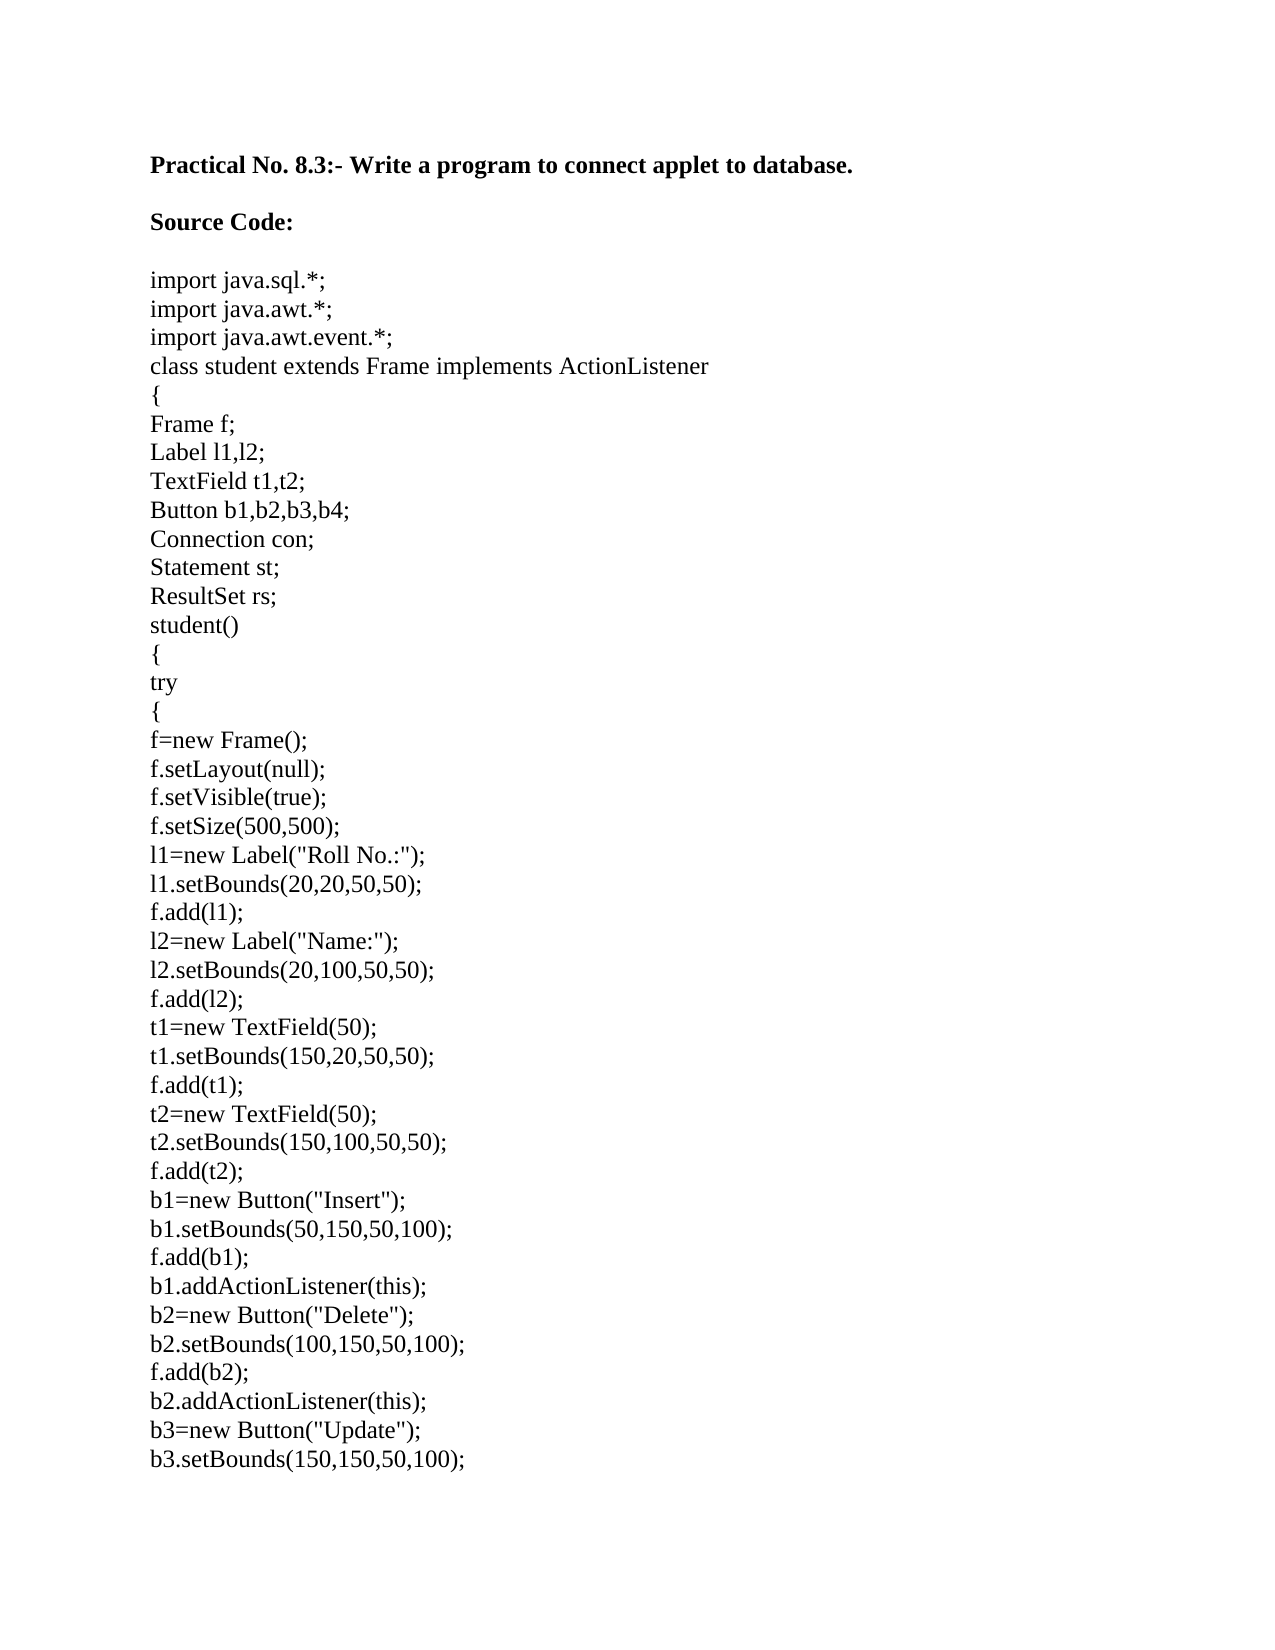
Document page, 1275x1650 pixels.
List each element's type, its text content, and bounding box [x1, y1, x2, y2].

text f.add(b2); [150, 1357, 1125, 1386]
text f.add(l2); [150, 984, 1125, 1012]
text f.setLayout(null); [150, 754, 1125, 782]
text Connection con; [150, 524, 1125, 552]
text t2.setBounds(150,100,50,50); [150, 1127, 1125, 1156]
text l1.setBounds(20,20,50,50); [150, 869, 1125, 897]
text l2=new Label("Name:"); [150, 926, 1125, 955]
text b2.addActionListener(this); [150, 1386, 1125, 1415]
text Source Code: [150, 207, 1125, 236]
text b3=new Button("Update"); [150, 1415, 1125, 1444]
text TextField t1,t2; [150, 466, 1125, 495]
text { [150, 639, 1125, 667]
text f.add(t2); [150, 1156, 1125, 1185]
text b2=new Button("Delete"); [150, 1300, 1125, 1329]
text ResultSet rs; [150, 581, 1125, 610]
text Frame f; [150, 409, 1125, 437]
text student() [150, 610, 1125, 639]
text f=new Frame(); [150, 725, 1125, 754]
text b1.setBounds(50,150,50,100); [150, 1214, 1125, 1242]
text class student extends Frame implements ActionListener [150, 351, 1125, 380]
text f.add(t1); [150, 1070, 1125, 1099]
text l2.setBounds(20,100,50,50); [150, 955, 1125, 984]
text Button b1,b2,b3,b4; [150, 495, 1125, 524]
text Statement st; [150, 552, 1125, 581]
text { [150, 696, 1125, 725]
text import java.awt.*; [150, 294, 1125, 322]
text f.add(b1); [150, 1242, 1125, 1271]
text Practical No. 8.3:- Write a program to connect applet to database. [150, 150, 1125, 179]
text b2.setBounds(100,150,50,100); [150, 1329, 1125, 1357]
text import java.sql.*; [150, 265, 1125, 294]
text b1=new Button("Insert"); [150, 1185, 1125, 1214]
text t1=new TextField(50); [150, 1012, 1125, 1041]
text f.setSize(500,500); [150, 811, 1125, 840]
text t2=new TextField(50); [150, 1099, 1125, 1127]
text b1.addActionListener(this); [150, 1271, 1125, 1300]
text Label l1,l2; [150, 437, 1125, 466]
text f.setVisible(true); [150, 782, 1125, 811]
text l1=new Label("Roll No.:"); [150, 840, 1125, 869]
text { [150, 380, 1125, 409]
text f.add(l1); [150, 897, 1125, 926]
text b3.setBounds(150,150,50,100); [150, 1444, 1125, 1472]
text try [150, 667, 1125, 696]
text import java.awt.event.*; [150, 322, 1125, 351]
text t1.setBounds(150,20,50,50); [150, 1041, 1125, 1070]
